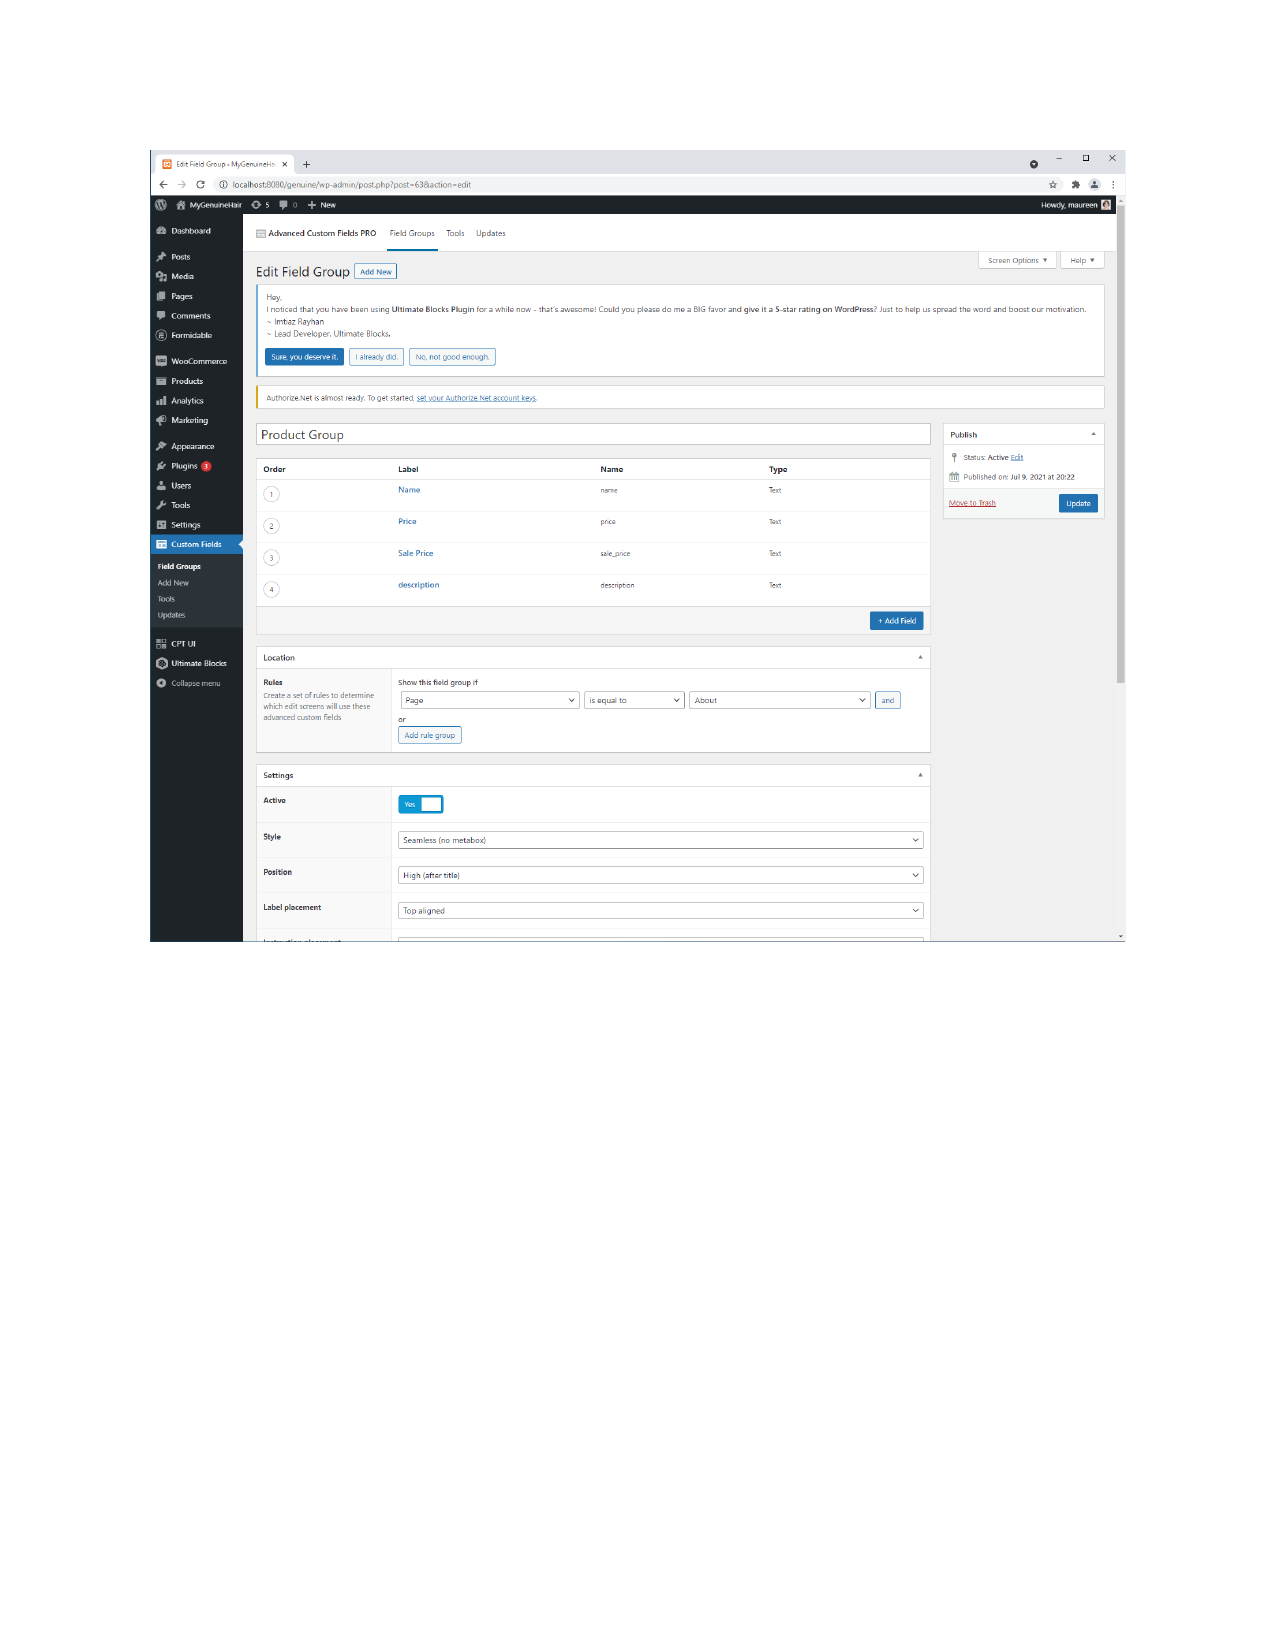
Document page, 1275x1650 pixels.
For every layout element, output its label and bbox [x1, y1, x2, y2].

picture [150, 150, 1125, 942]
